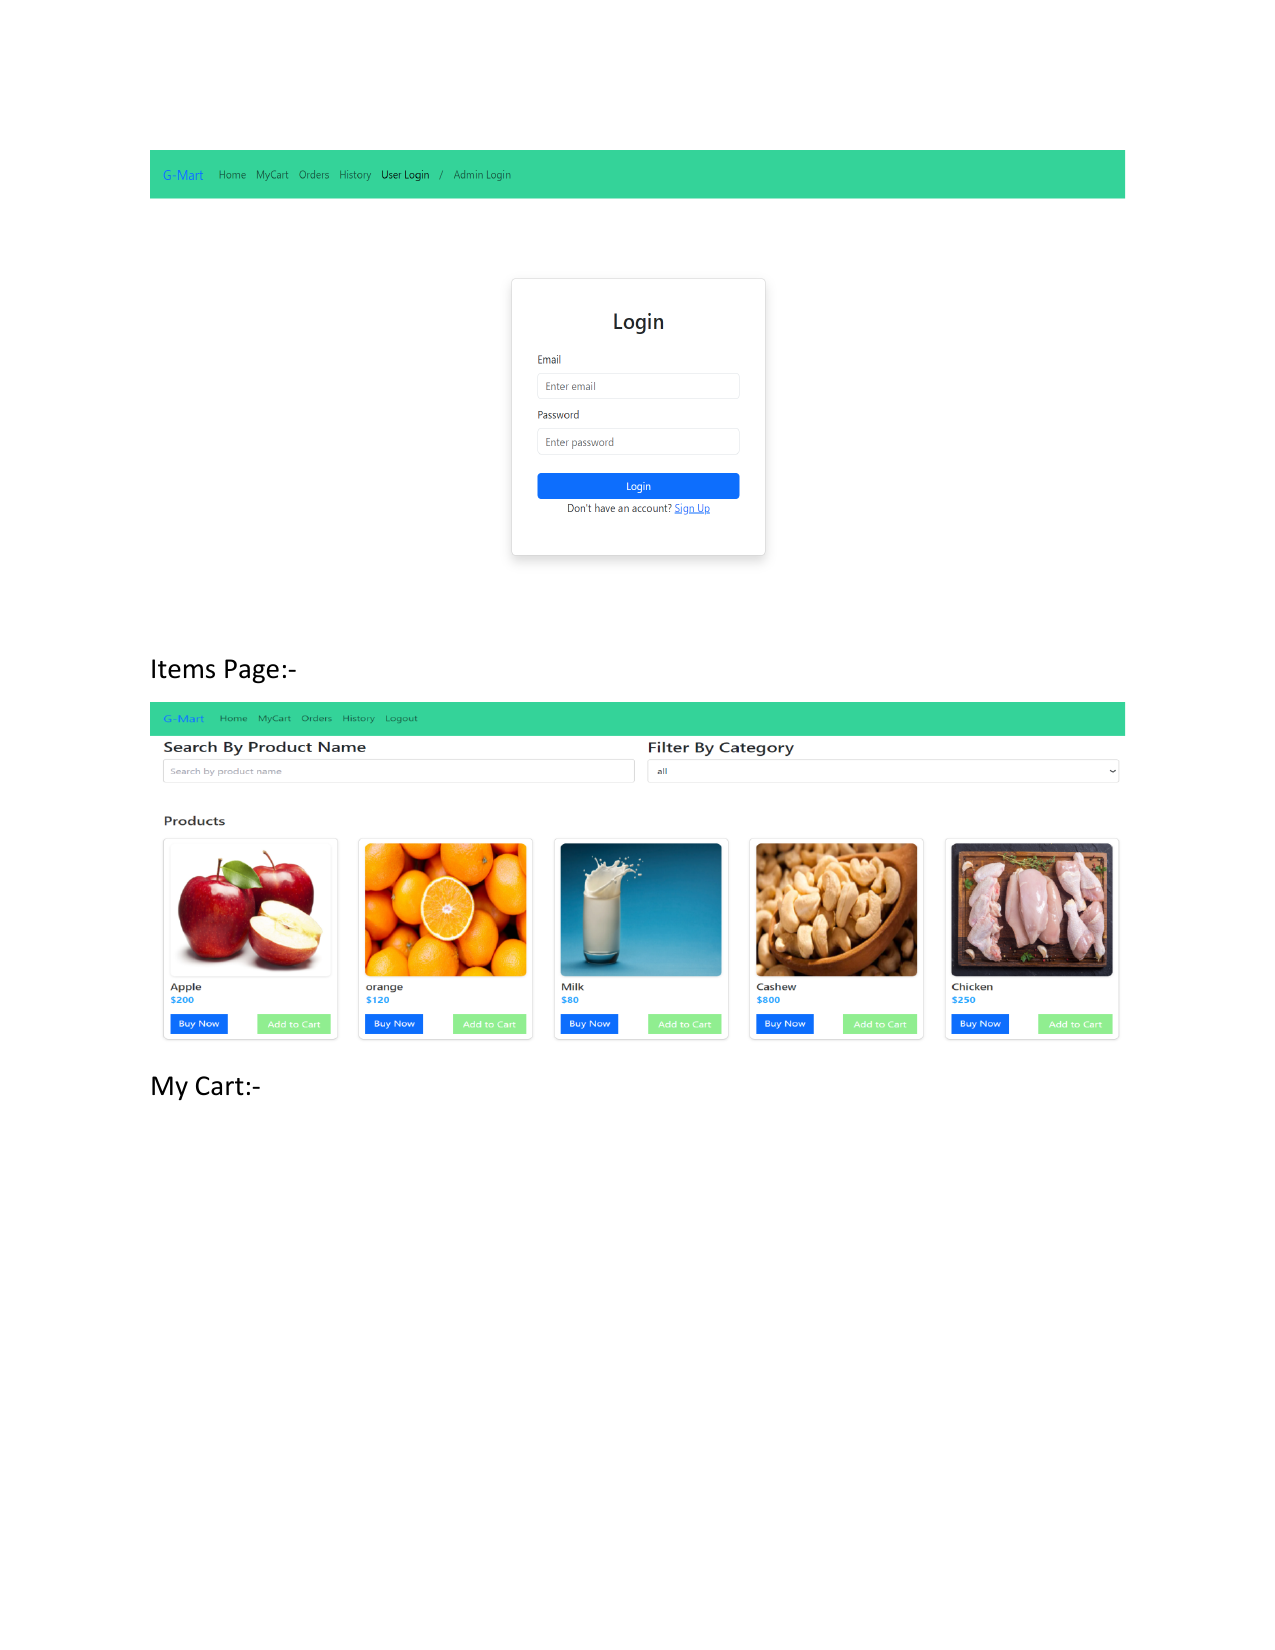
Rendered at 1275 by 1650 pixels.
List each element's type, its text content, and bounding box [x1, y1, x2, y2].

text My Cart:- [150, 1067, 1125, 1102]
text Items Page:- [150, 650, 1125, 686]
picture [150, 702, 1125, 1051]
picture [150, 150, 1125, 634]
